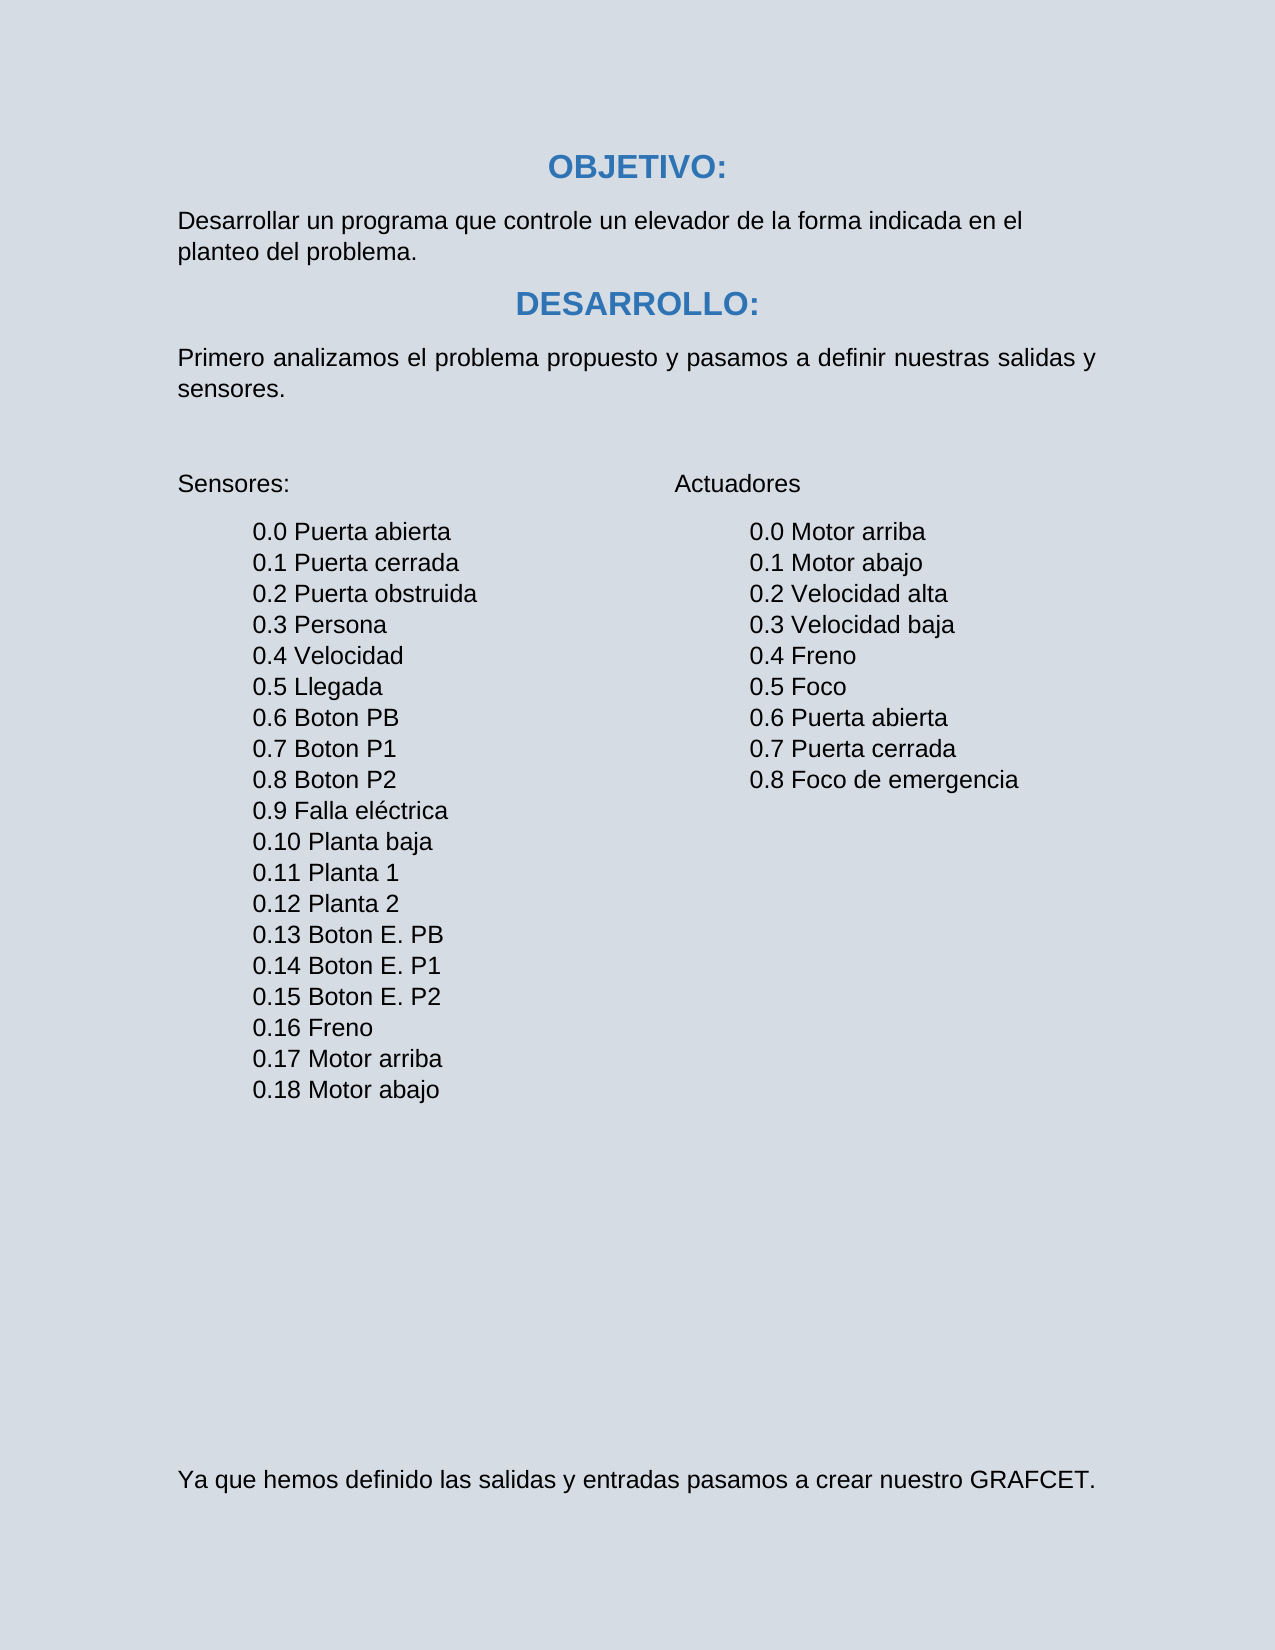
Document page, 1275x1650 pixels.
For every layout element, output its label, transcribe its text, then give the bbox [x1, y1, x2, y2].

text 0.0 Motor arriba 0.1 Motor abajo 0.2 Velocidad alta 0.3 Velocidad baja 0.4 Freno 0.5 Foco 0.6 Puerta abierta 0.7 Puerta cerrada 0.8 Foco de emergencia [749, 517, 1098, 794]
text OBJETIVO: [177, 148, 1098, 186]
list 0.10 Planta baja 0.11 Planta 1 0.12 Planta 2 0.13 Boton E. PB 0.14 Boton E. P1 0.15 Boton E. P2 0.16 Freno 0.17 Motor arriba 0.18 Motor abajo [252, 827, 601, 1104]
text Sensores: [177, 469, 601, 498]
text Actuadores [674, 469, 1098, 498]
text DESARROLLO: [177, 284, 1098, 323]
text Ya que hemos definido las salidas y entradas pasamos a crear nuestro GRAFCET. [177, 1465, 1098, 1494]
list 0.0 Puerta abierta 0.1 Puerta cerrada 0.2 Puerta obstruida 0.3 Persona 0.4 Velocidad 0.5 Llegada 0.6 Boton PB 0.7 Boton P1 0.8 Boton P2 0.9 Falla eléctrica [252, 517, 601, 825]
text Desarrollar un programa que controle un elevador de la forma indicada en el planteo del problema. [177, 206, 1098, 266]
text Primero analizamos el problema propuesto y pasamos a definir nuestras salidas y sensores. [177, 343, 1098, 402]
